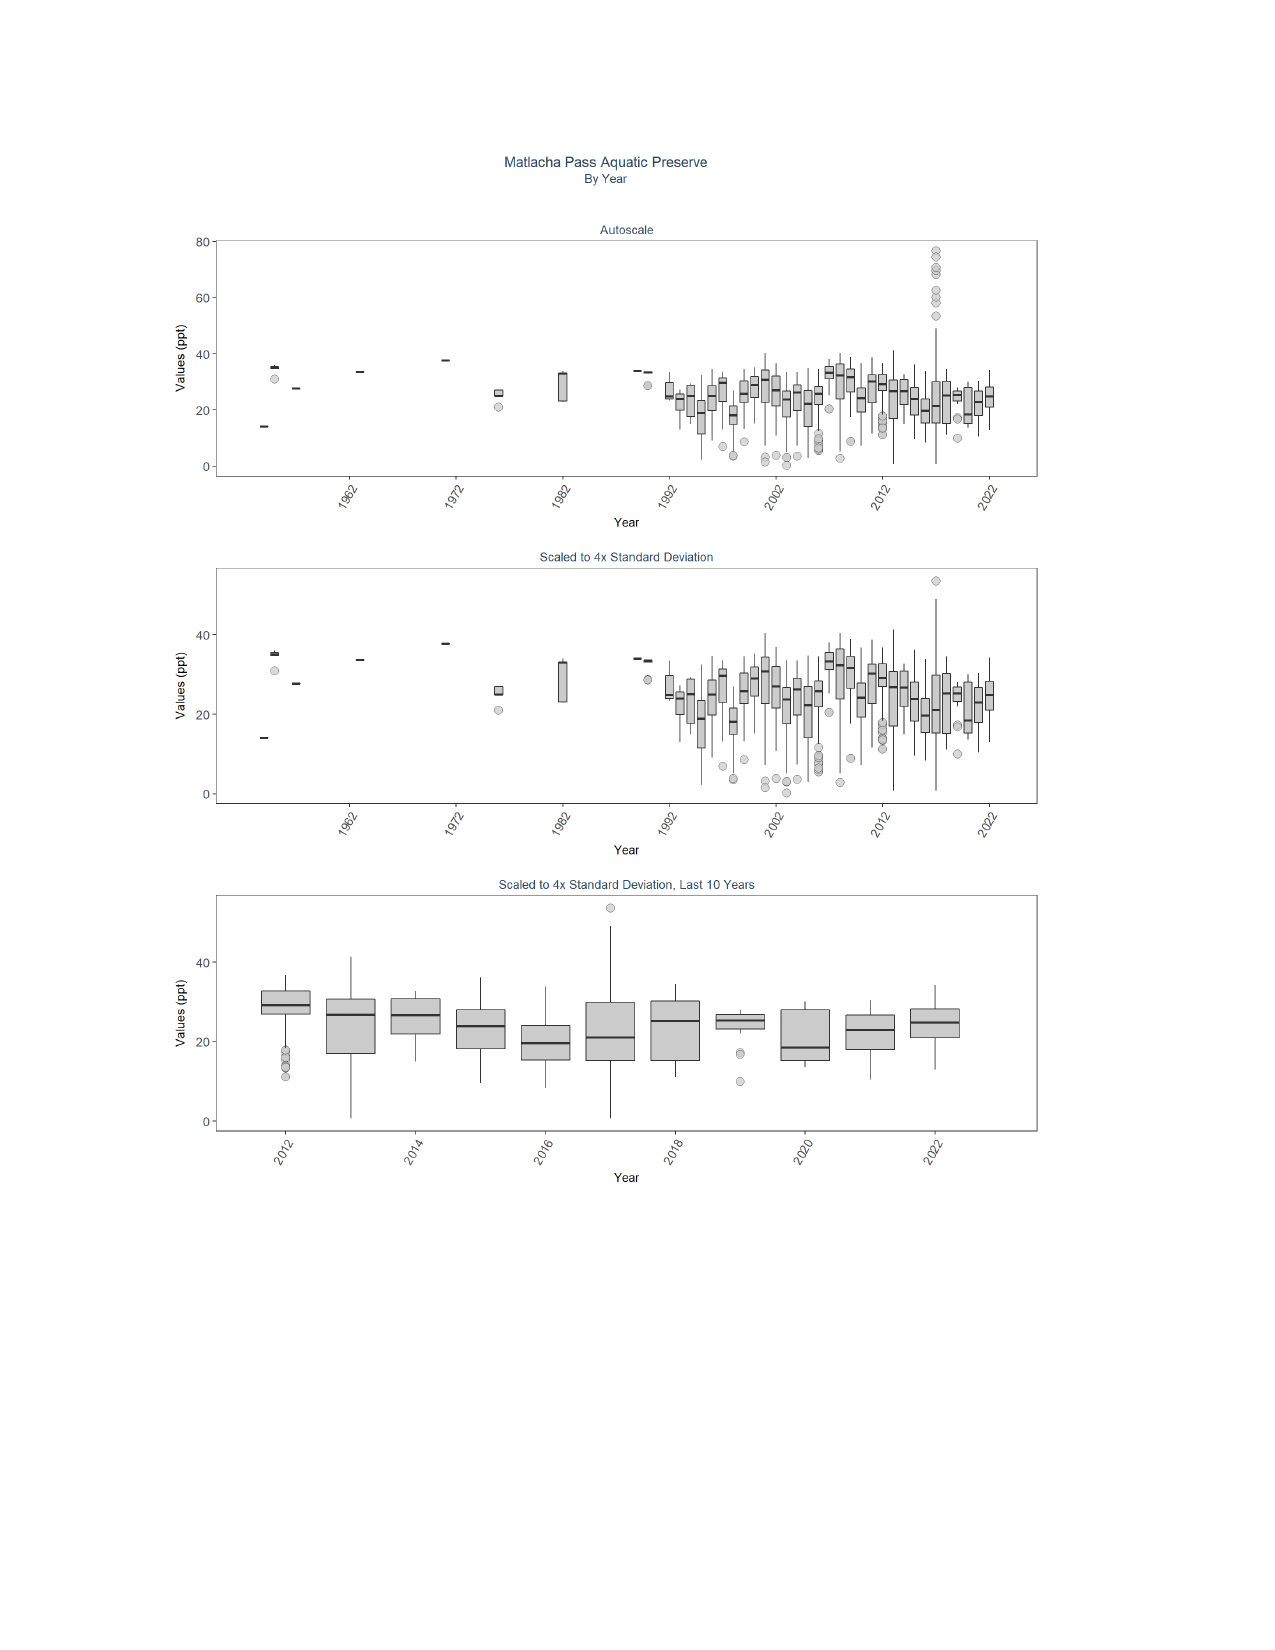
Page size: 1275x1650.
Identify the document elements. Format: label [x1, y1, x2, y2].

picture [168, 150, 1044, 1200]
